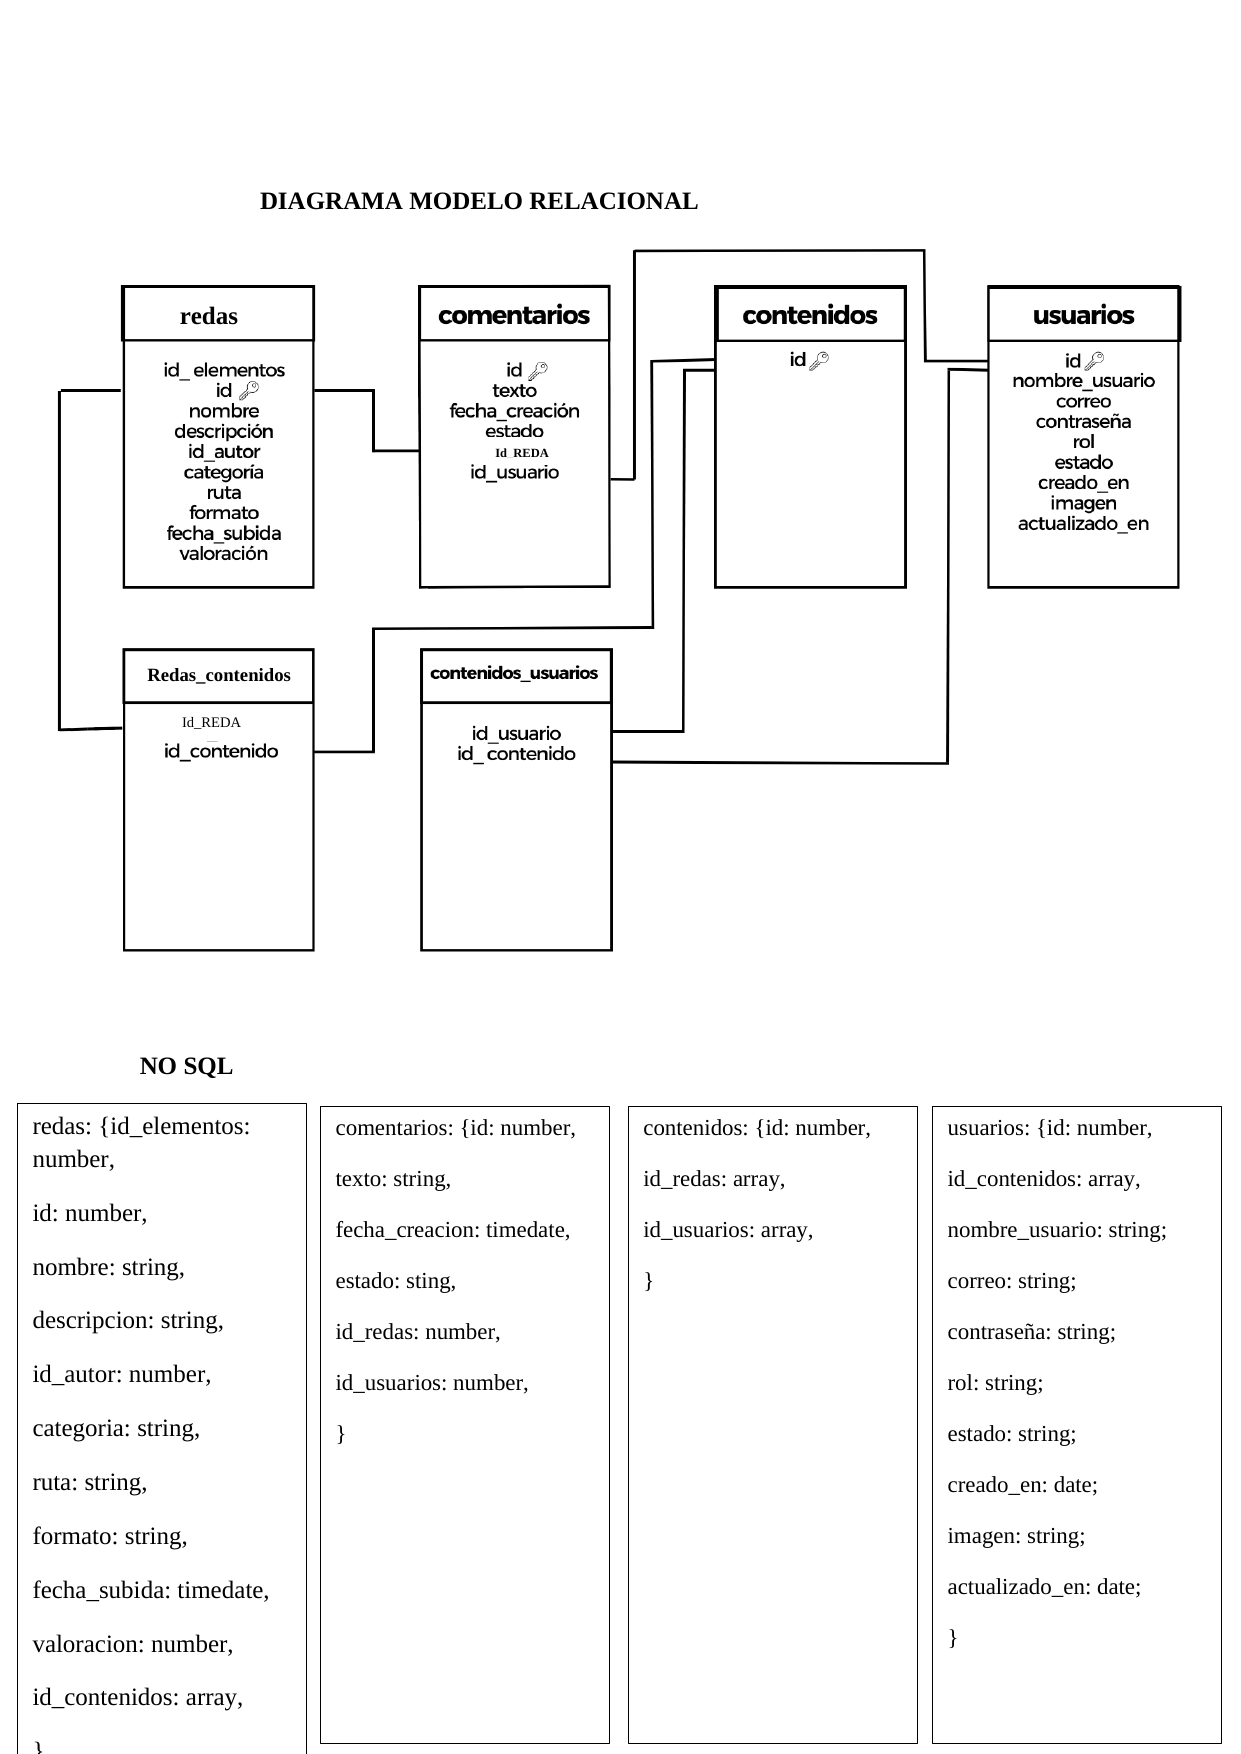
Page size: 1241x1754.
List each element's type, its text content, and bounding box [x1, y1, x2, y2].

text NO SQL [139, 1051, 1101, 1080]
text DIAGRAMA MODELO RELACIONAL [139, 186, 1101, 214]
picture [5, 239, 1241, 968]
